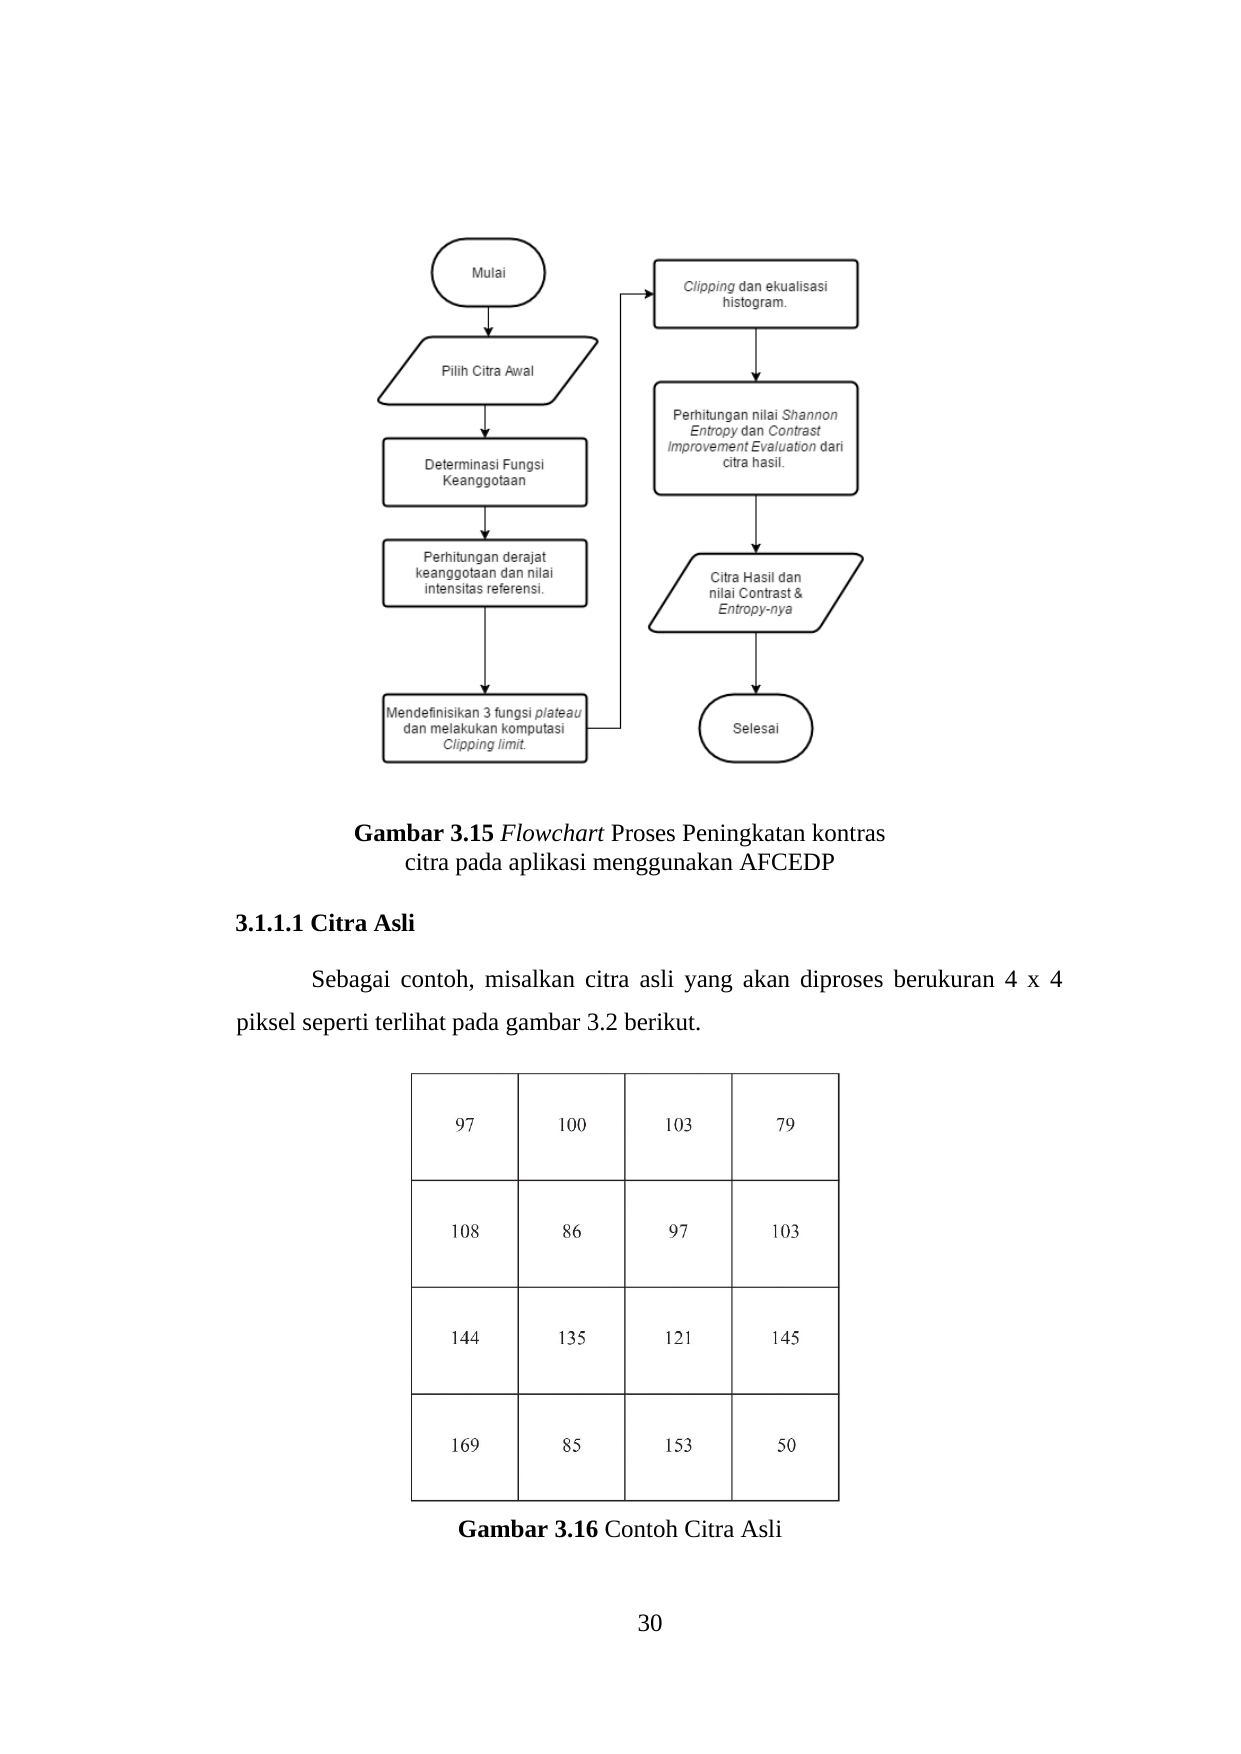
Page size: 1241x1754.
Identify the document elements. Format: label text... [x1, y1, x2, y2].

subtitle Citra Asli [235, 826, 1063, 937]
text Sebagai contoh, misalkan citra asli yang akan diproses berukuran 4 x 4 piksel seperti terlihat pada gambar 3.2 berikut. [236, 964, 1063, 1036]
picture [361, 1043, 879, 1513]
